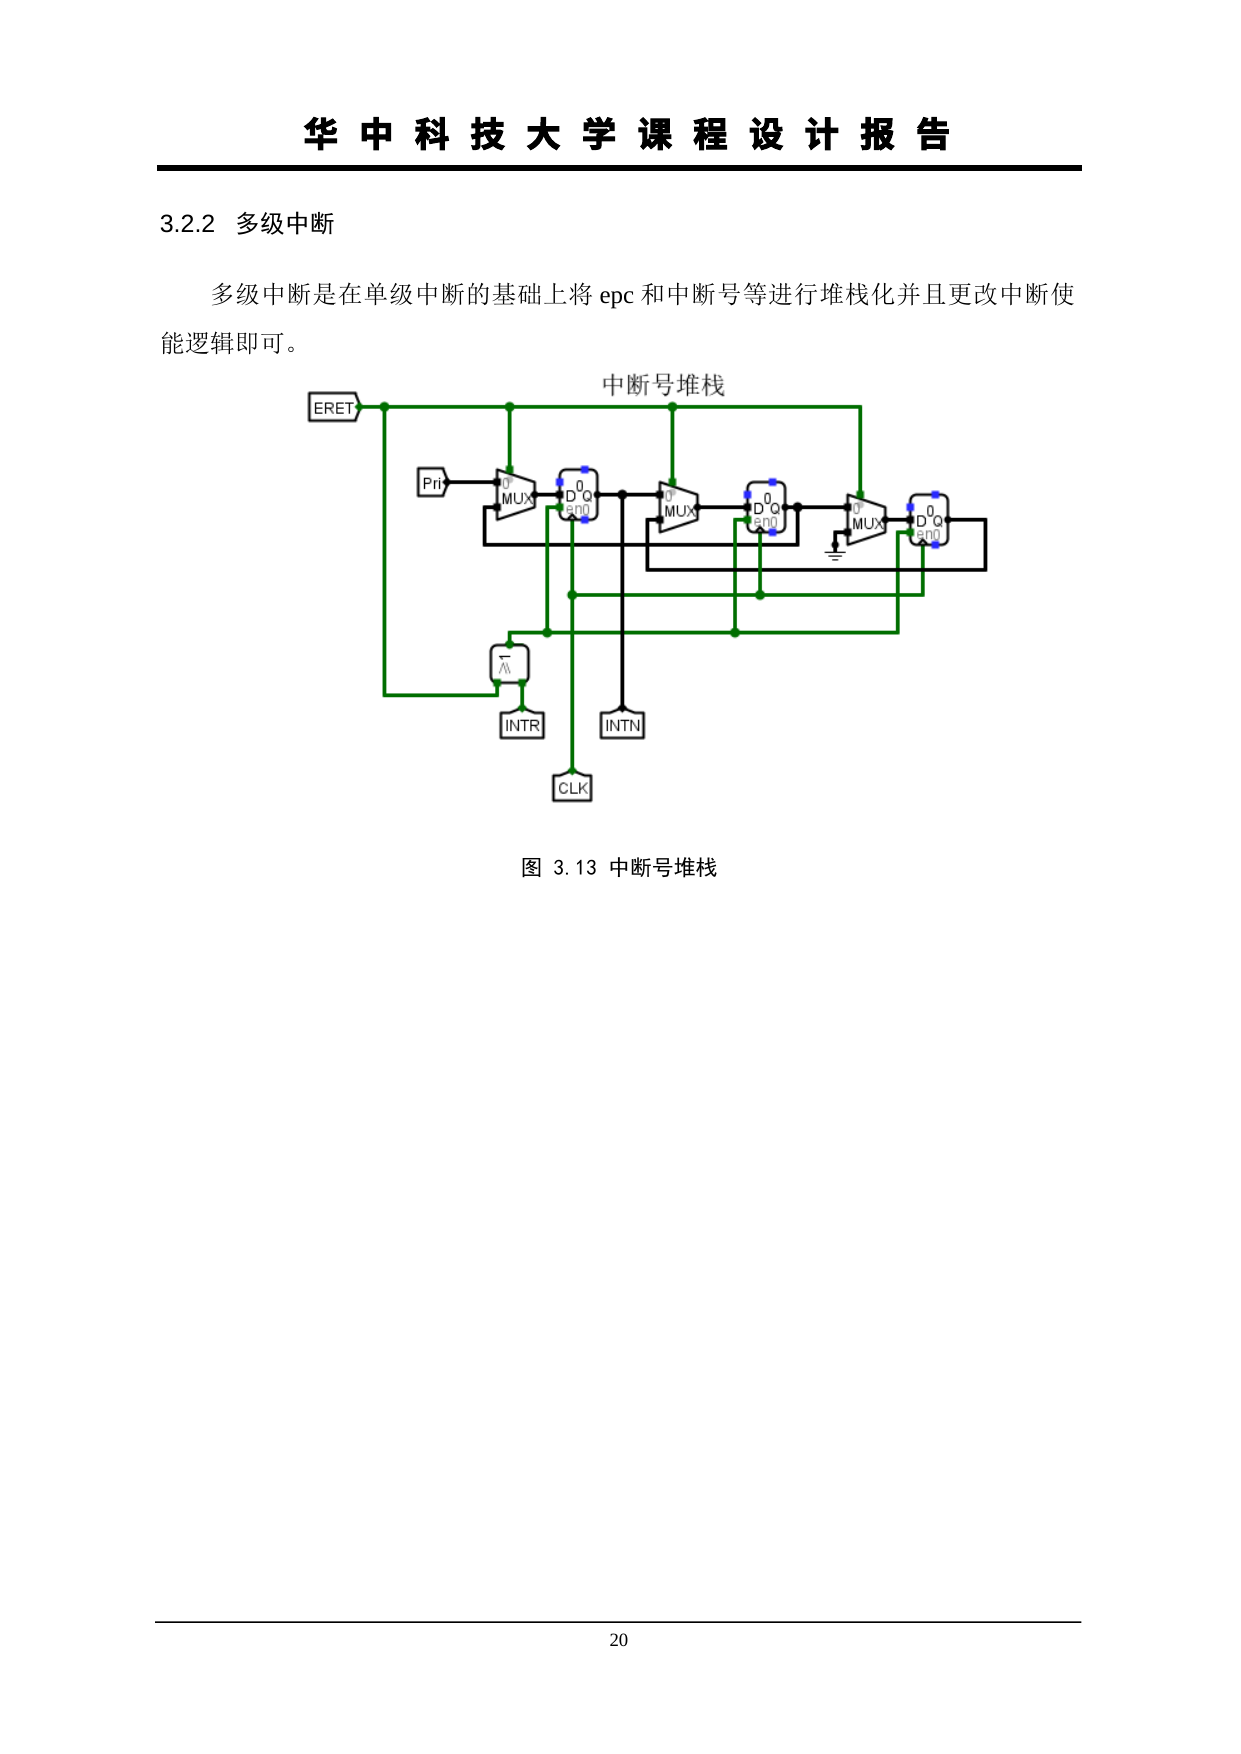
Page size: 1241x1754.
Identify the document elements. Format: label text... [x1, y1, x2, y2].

text 多级中断是在单级中断的基础上将epc和中断号等进行堆栈化并且更改中断使能逻辑即可。 [159, 270, 1075, 366]
picture [265, 365, 1020, 834]
subtitle 多级中断 [159, 198, 1078, 246]
